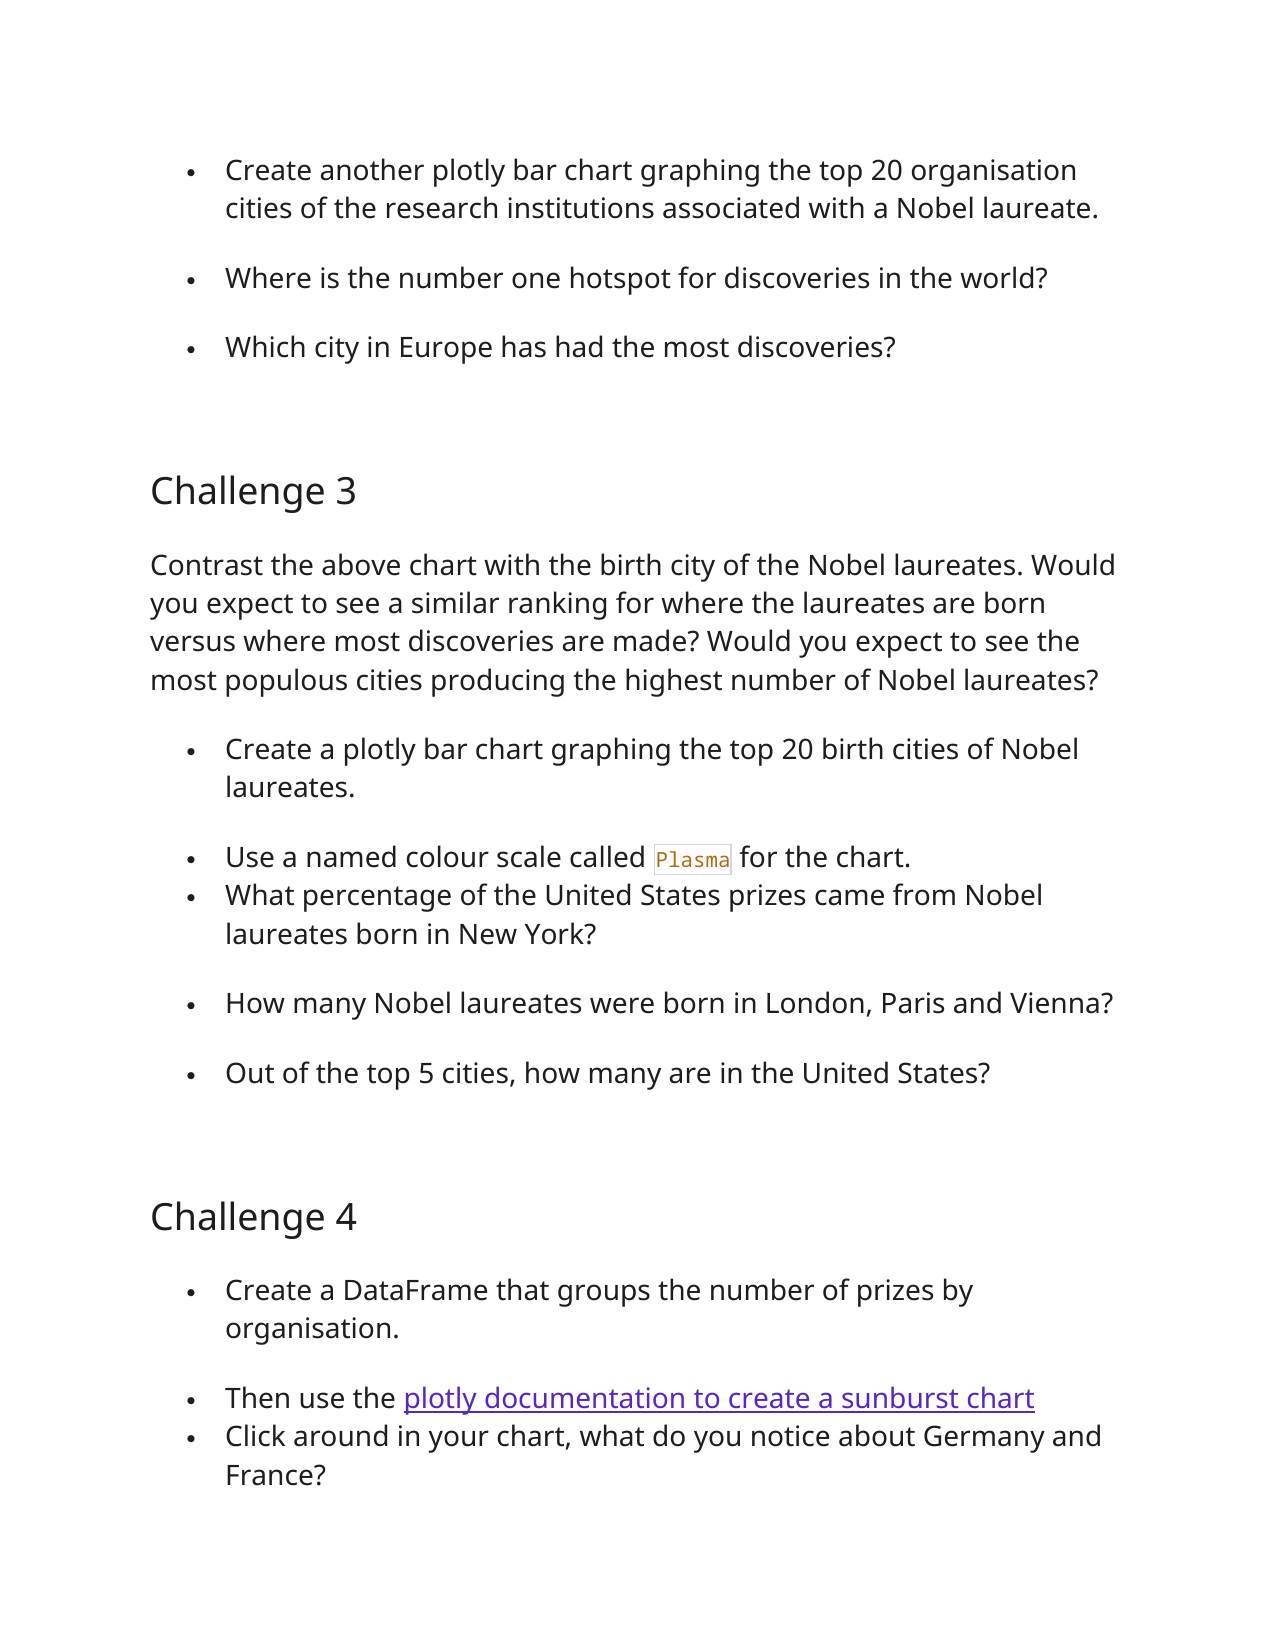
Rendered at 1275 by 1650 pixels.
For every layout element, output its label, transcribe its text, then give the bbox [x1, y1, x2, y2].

list Then use the plotly documentation to create a sunburst chart [187, 1378, 1125, 1417]
text Contrast the above chart with the birth city of the Nobel laureates. Would you expect to see a similar ranking for where the laureates are born versus where most discoveries are made? Would you expect to see the most populous cities producing the highest number of Nobel laureates? [150, 545, 1125, 698]
list Where is the number one hotspot for discoveries in the world? [187, 258, 1125, 296]
list Create a DataFrame that groups the number of prizes by organisation. [187, 1270, 1125, 1347]
list What percentage of the United States prizes came from Nobel laureates born in New York? [187, 876, 1125, 952]
list Click around in your chart, what do you notice about Germany and France? [187, 1417, 1125, 1493]
text Challenge 3 [150, 464, 1125, 516]
list Create a plotly bar chart graphing the top 20 birth cities of Nobel laureates. [187, 729, 1125, 806]
list Create another plotly bar chart graphing the top 20 organisation cities of the research institutions associated with a Nobel laureate. [187, 150, 1125, 227]
list How many Nobel laureates were born in London, Paris and Vienna? [187, 983, 1125, 1022]
list Which city in Europe has had the most discoveries? [187, 327, 1125, 366]
list Out of the top 5 cities, how many are in the United States? [187, 1053, 1125, 1091]
text Challenge 4 [150, 1190, 1125, 1241]
list Use a named colour scale called Plasma for the chart. [187, 837, 1125, 876]
